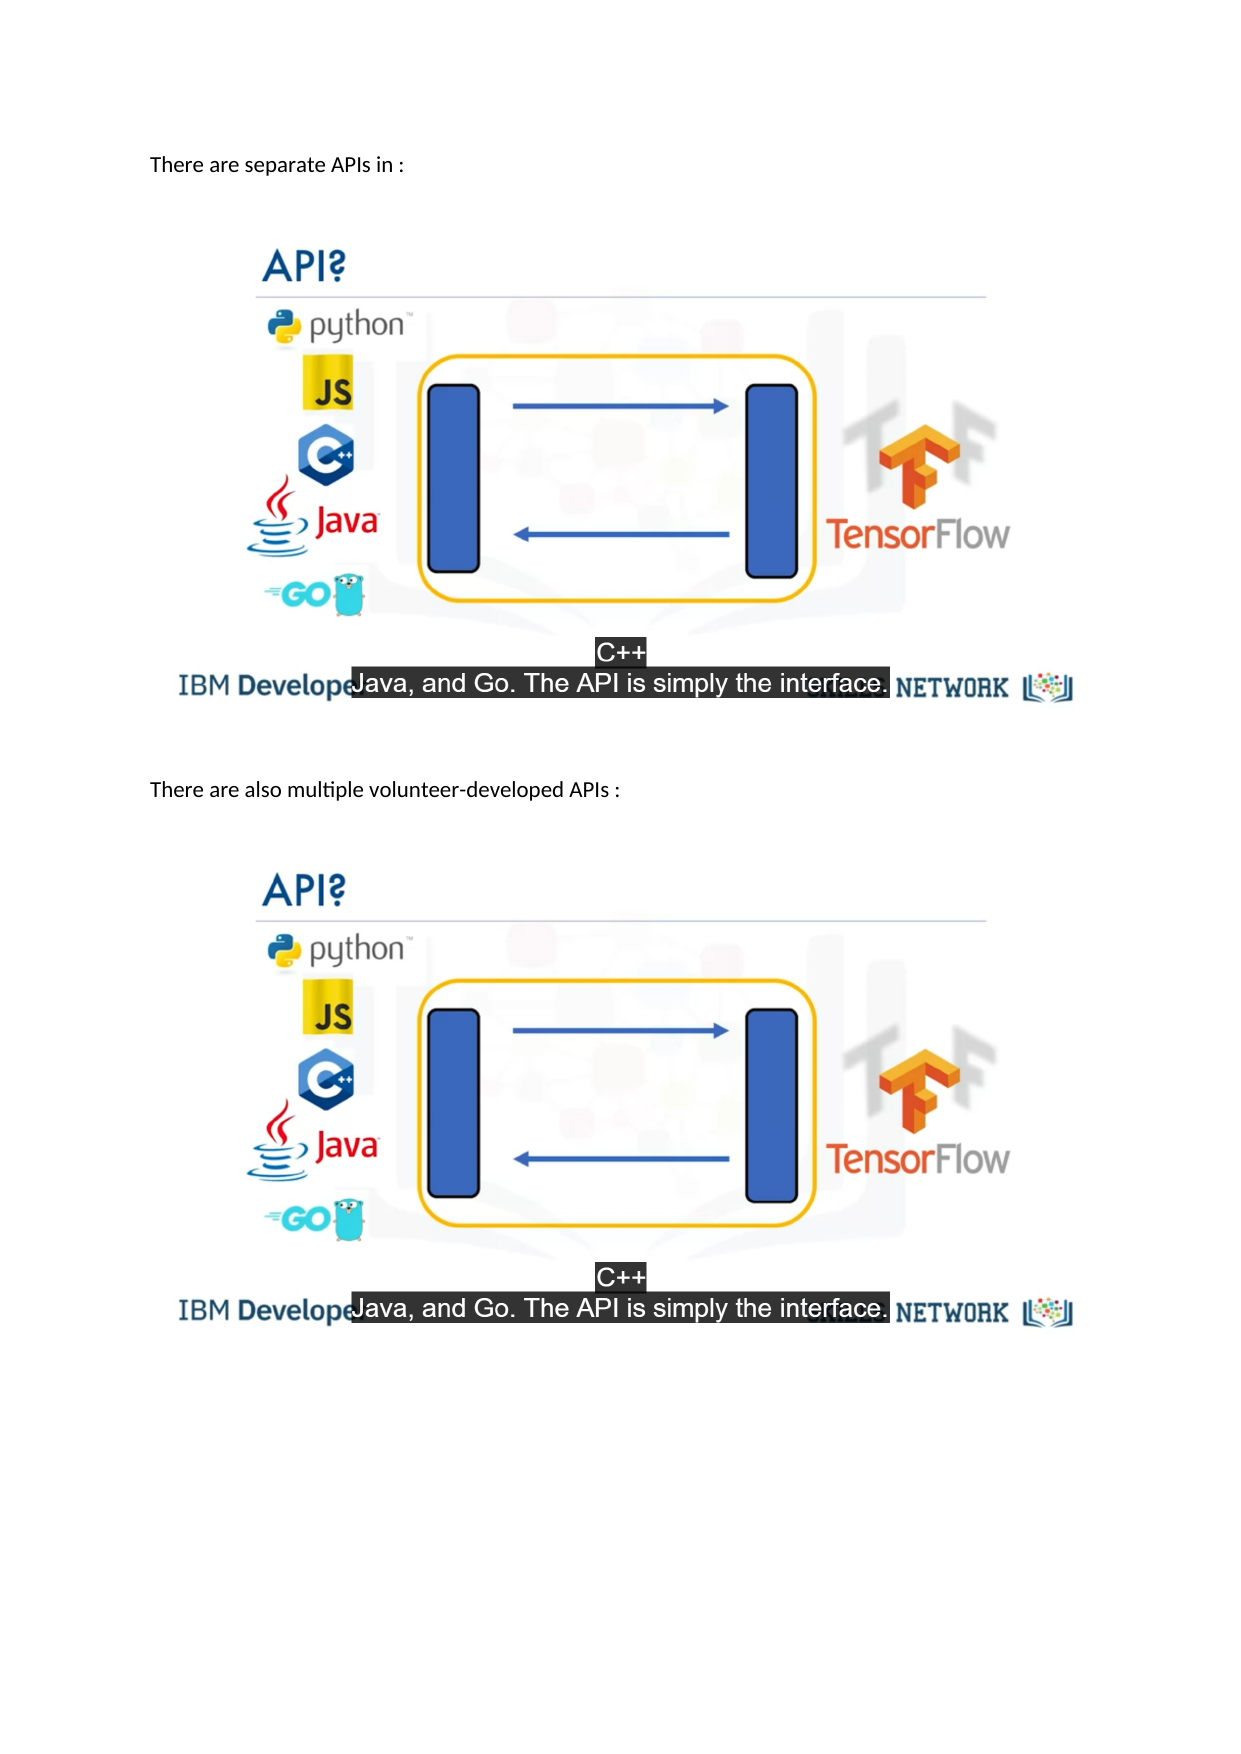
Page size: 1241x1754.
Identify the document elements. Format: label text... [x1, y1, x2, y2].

text There are separate APIs in : [150, 150, 1090, 180]
text There are also multiple volunteer-developed APIs : [150, 775, 1090, 805]
picture [150, 805, 1091, 1334]
picture [150, 180, 1091, 709]
